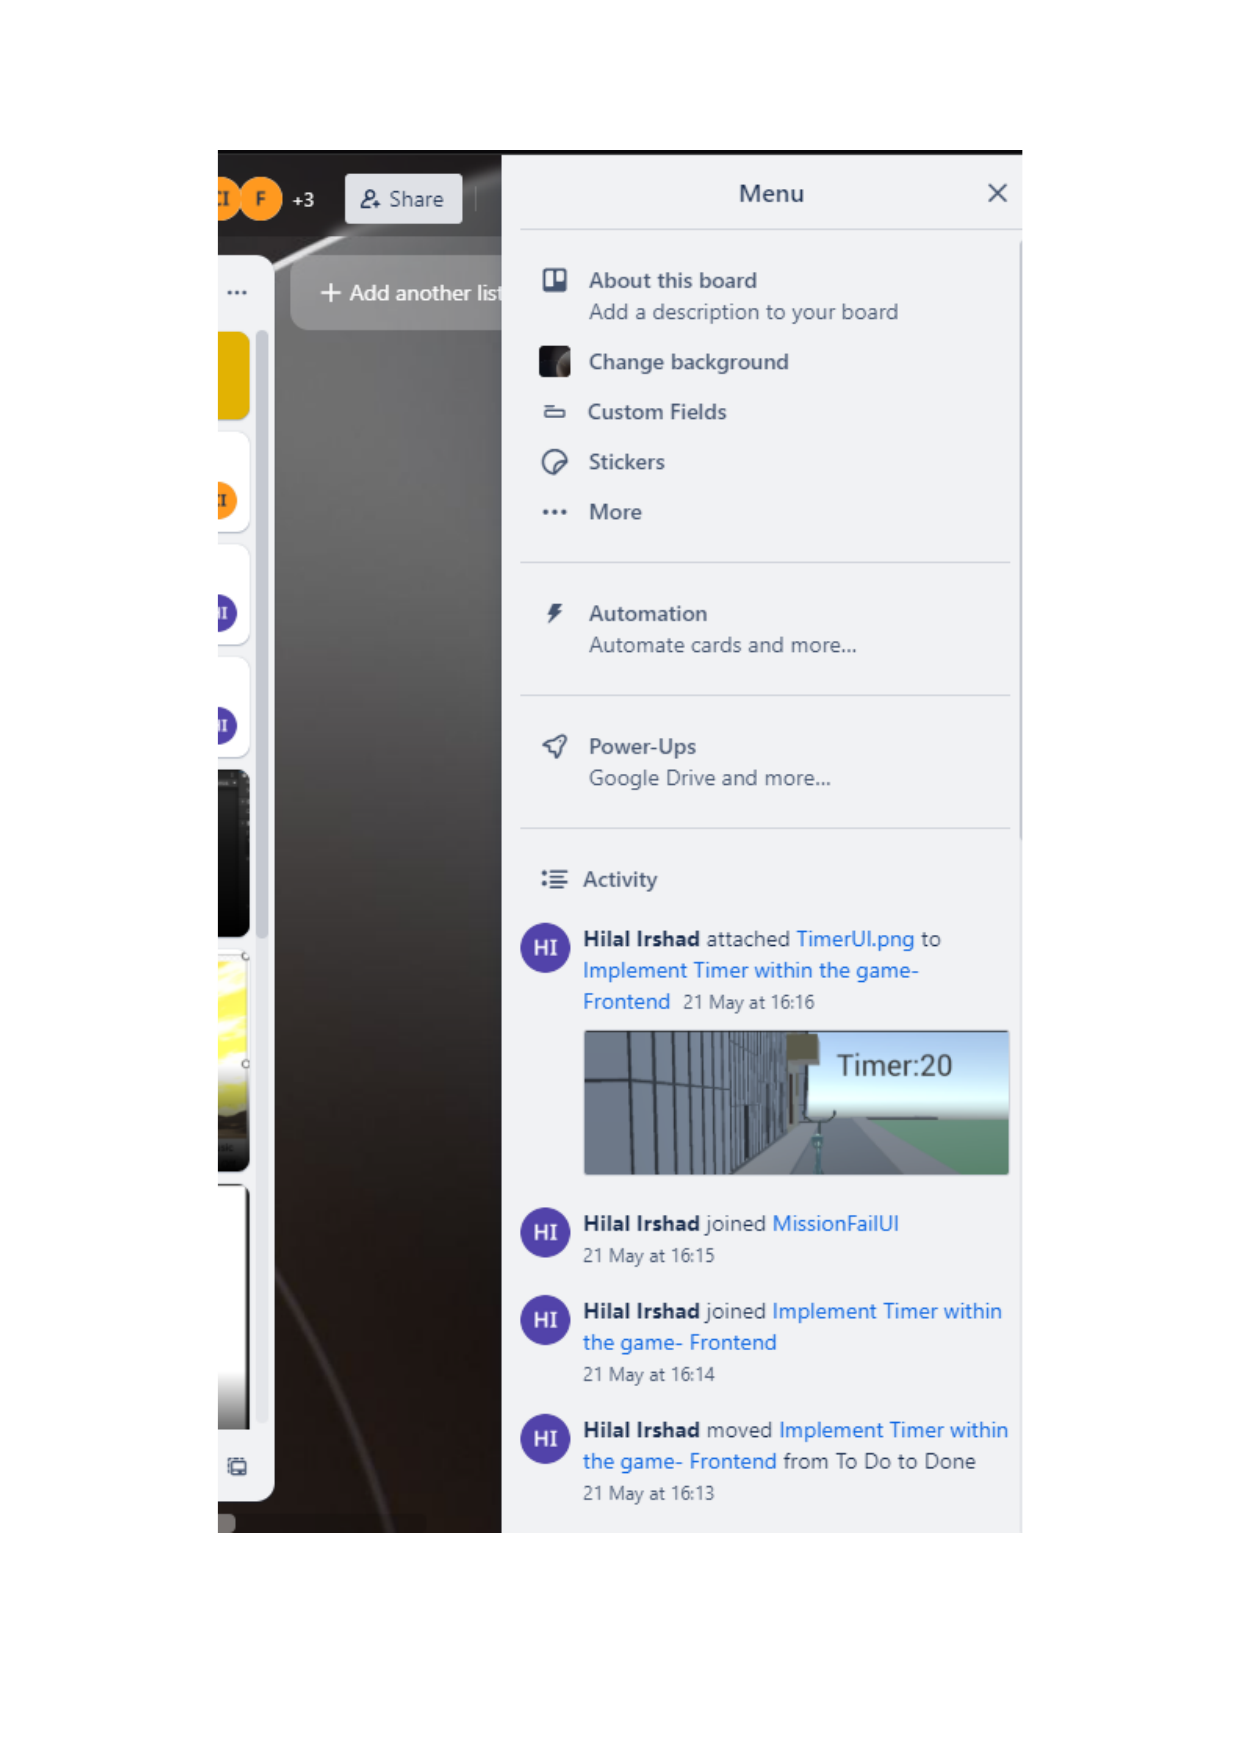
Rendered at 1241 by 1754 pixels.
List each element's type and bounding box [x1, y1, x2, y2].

picture [217, 150, 1023, 1533]
